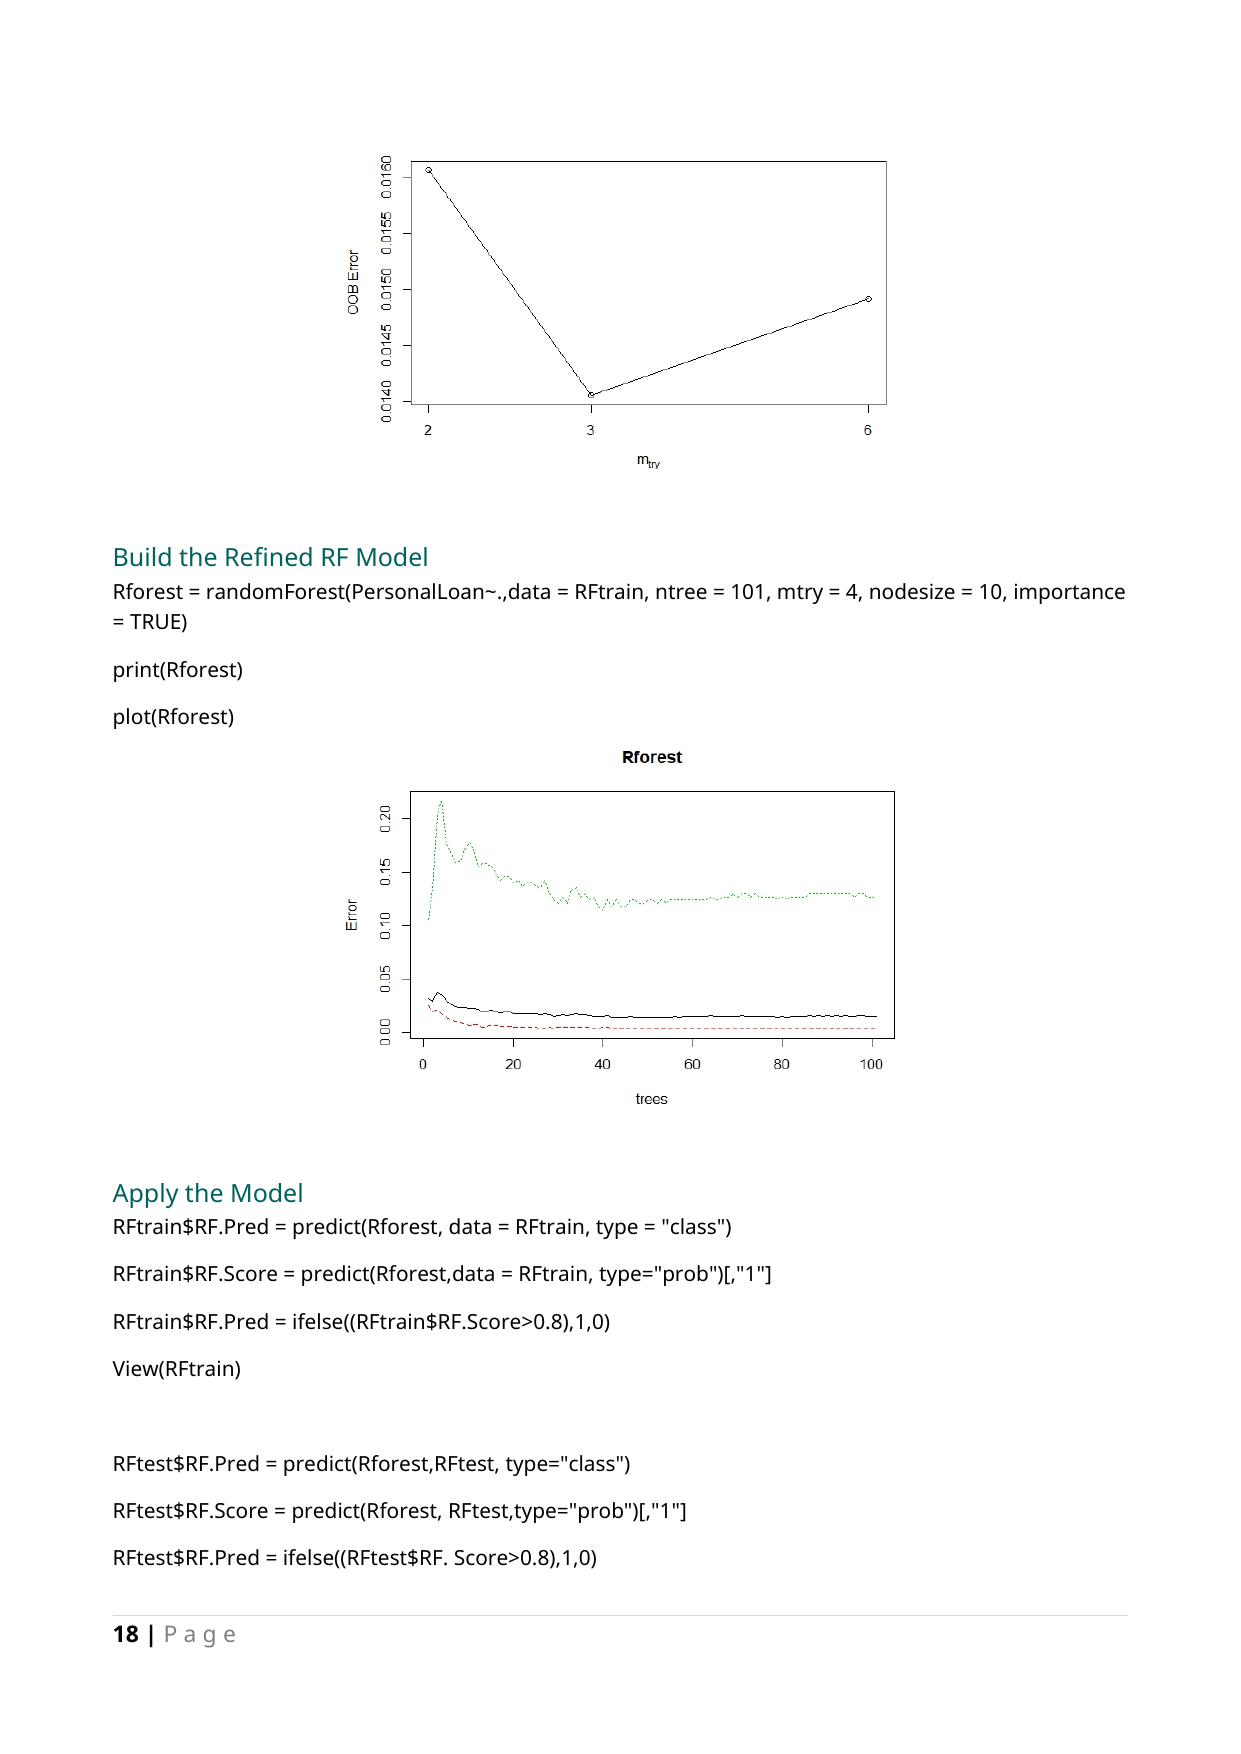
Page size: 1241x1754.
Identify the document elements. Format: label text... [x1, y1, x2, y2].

text RFtest$RF.Pred = ifelse((RFtest$RF. Score>0.8),1,0) [112, 1543, 1128, 1572]
text print(Rforest) [112, 655, 1128, 683]
text plot(Rforest) [112, 702, 1128, 731]
text Rforest = randomForest(PersonalLoan~.,data = RFtrain, ntree = 101, mtry = 4, nodesize = 10, importance = TRUE) [112, 577, 1128, 636]
picture [342, 150, 899, 474]
text View(RFtrain) [112, 1354, 1128, 1383]
subtitle Build the Refined RF Model [112, 540, 1128, 574]
text RFtest$RF.Pred = predict(Rforest,RFtest, type="class") [112, 1449, 1128, 1477]
text RFtrain$RF.Pred = predict(Rforest, data = RFtrain, type = "class") [112, 1212, 1128, 1241]
text RFtrain$RF.Score = predict(Rforest,data = RFtrain, type="prob")[,"1"] [112, 1259, 1128, 1288]
picture [341, 749, 900, 1109]
text RFtrain$RF.Pred = ifelse((RFtrain$RF.Score>0.8),1,0) [112, 1307, 1128, 1335]
subtitle Apply the Model [112, 1176, 1128, 1209]
text RFtest$RF.Score = predict(Rforest, RFtest,type="prob")[,"1"] [112, 1496, 1128, 1524]
